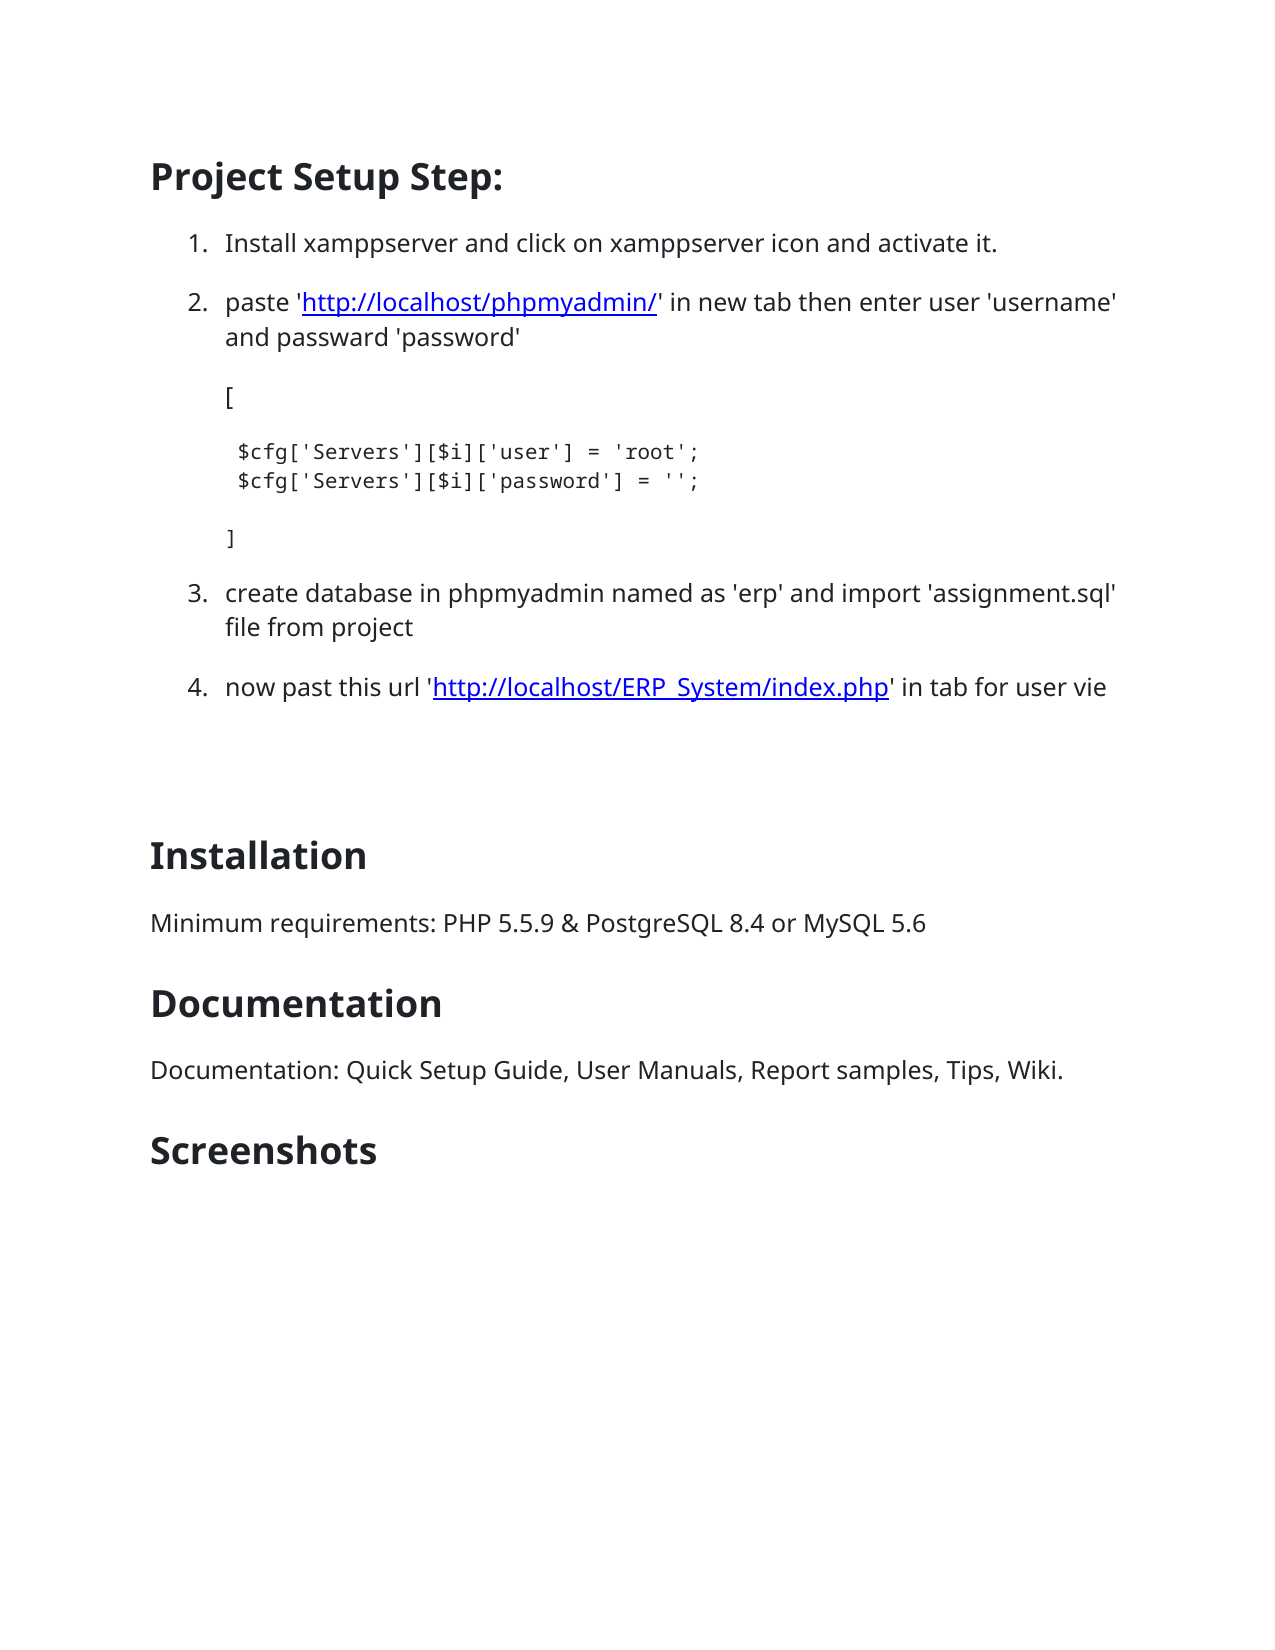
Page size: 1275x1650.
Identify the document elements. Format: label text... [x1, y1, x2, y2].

list now past this url 'http://localhost/ERP_System/index.php' in tab for user vie [187, 669, 1125, 703]
text $cfg['Servers'][$i]['password'] = ''; [225, 466, 1125, 494]
text [ [225, 378, 1125, 412]
text ] [225, 523, 1125, 551]
text Installation [150, 829, 1125, 880]
text $cfg['Servers'][$i]['user'] = 'root'; [225, 437, 1125, 466]
list Install xamppserver and click on xamppserver icon and activate it. [187, 226, 1125, 260]
text Minimum requirements: PHP 5.5.9 & PostgreSQL 8.4 or MySQL 5.6 [150, 905, 1125, 939]
text Documentation: Quick Setup Guide, User Manuals, Report samples, Tips, Wiki. [150, 1053, 1125, 1087]
list create database in phpmyadmin named as 'erp' and import 'assignment.sql' file from project [187, 576, 1125, 644]
text Project Setup Step: [150, 150, 1125, 201]
list paste 'http://localhost/phpmyadmin/' in new tab then enter user 'username' and passward 'password' [187, 285, 1125, 353]
subtitle Documentation [150, 977, 1125, 1028]
subtitle Screenshots [150, 1124, 1125, 1176]
